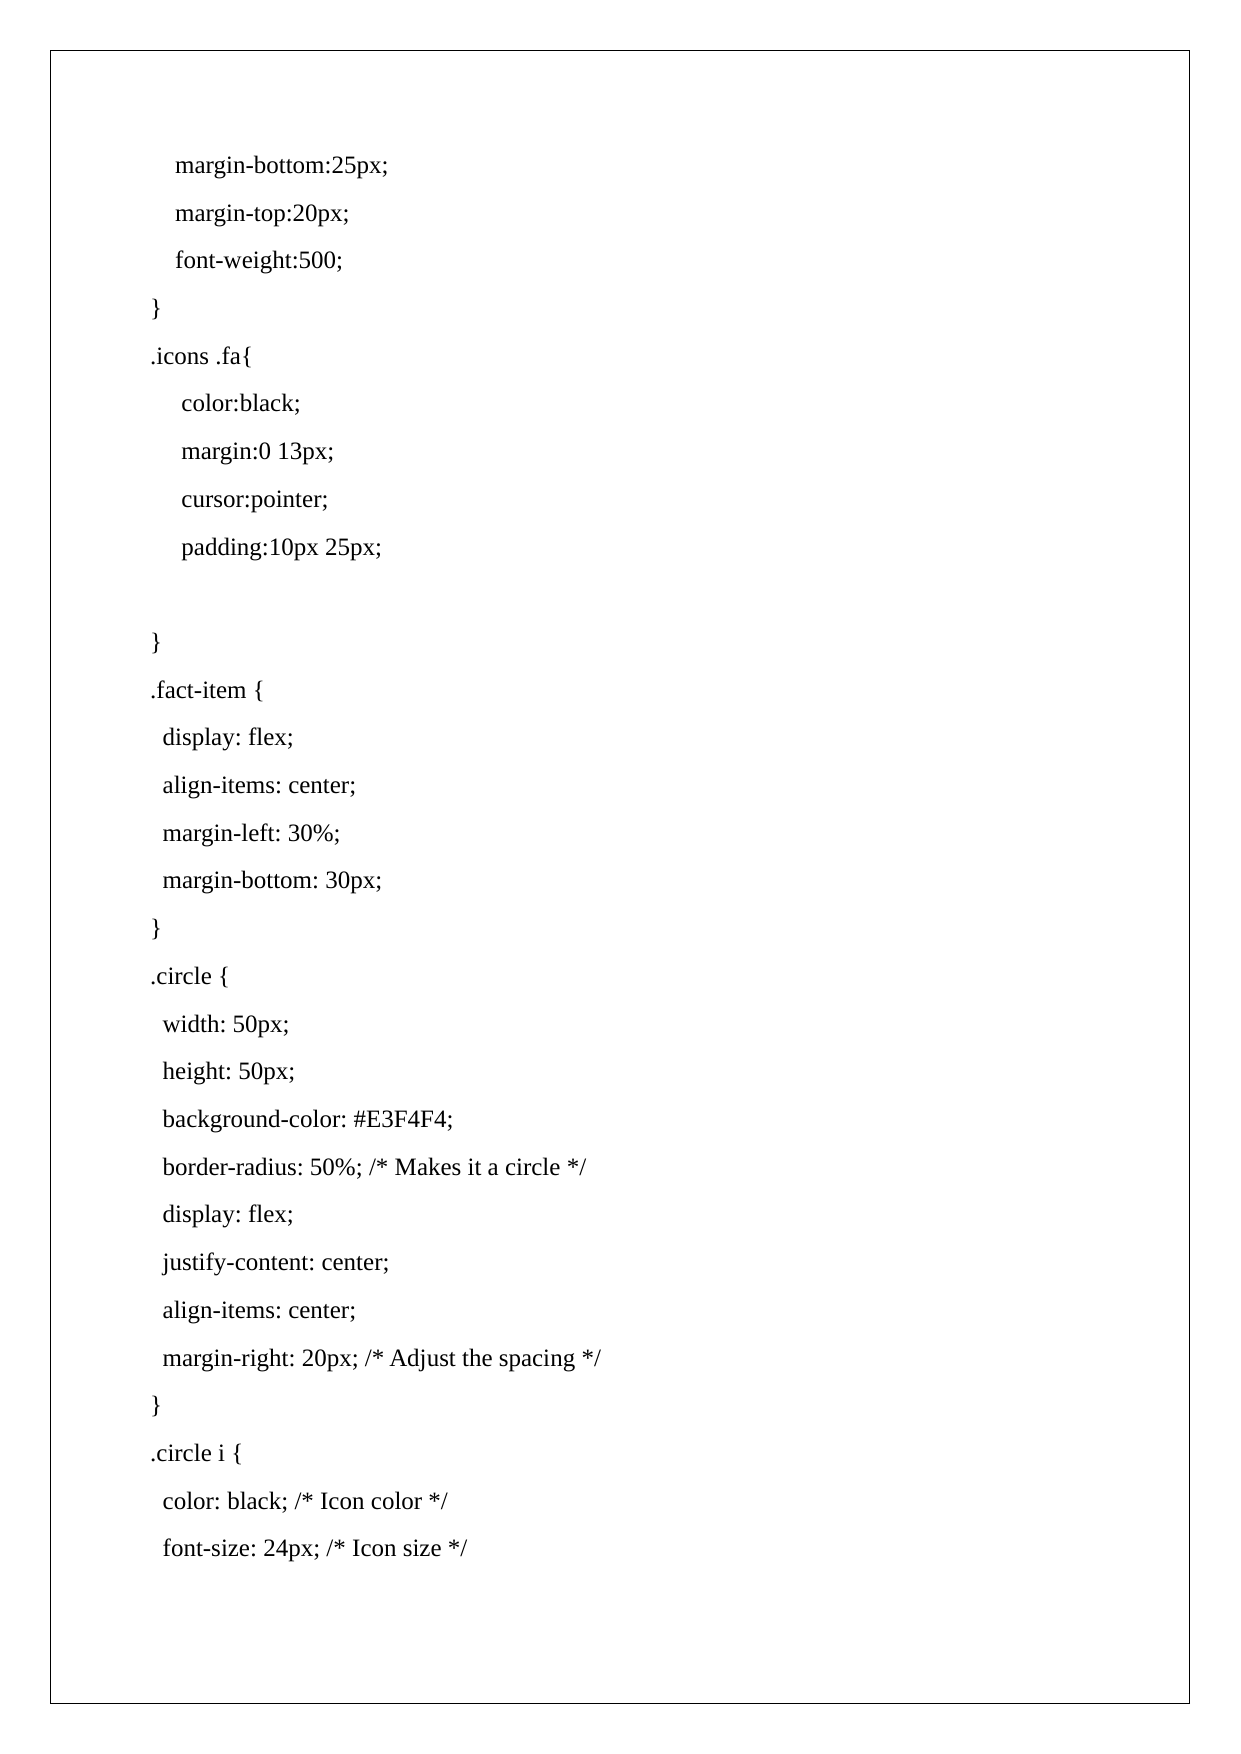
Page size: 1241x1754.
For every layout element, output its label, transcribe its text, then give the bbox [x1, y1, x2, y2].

text color: black; /* Icon color */ [150, 1486, 1090, 1514]
text margin-top:20px; [150, 198, 1090, 226]
text display: flex; [150, 722, 1090, 751]
text .fact-item { [150, 675, 1090, 703]
text padding:10px 25px; [150, 532, 1090, 560]
text } [150, 1390, 1090, 1419]
text .icons .fa{ [150, 341, 1090, 369]
text background-color: #E3F4F4; [150, 1104, 1090, 1133]
text height: 50px; [150, 1056, 1090, 1085]
text display: flex; [150, 1199, 1090, 1228]
text } [150, 627, 1090, 656]
text margin-left: 30%; [150, 818, 1090, 847]
text font-weight:500; [150, 245, 1090, 274]
text margin:0 13px; [150, 436, 1090, 465]
text margin-right: 20px; /* Adjust the spacing */ [150, 1343, 1090, 1371]
text margin-bottom:25px; [150, 150, 1090, 179]
text border-radius: 50%; /* Makes it a circle */ [150, 1152, 1090, 1181]
text color:black; [150, 388, 1090, 417]
text .circle i { [150, 1438, 1090, 1467]
text .circle { [150, 961, 1090, 990]
text align-items: center; [150, 770, 1090, 799]
text justify-content: center; [150, 1247, 1090, 1276]
text align-items: center; [150, 1295, 1090, 1324]
text cursor:pointer; [150, 484, 1090, 513]
text margin-bottom: 30px; [150, 866, 1090, 894]
text width: 50px; [150, 1009, 1090, 1037]
text font-size: 24px; /* Icon size */ [150, 1533, 1090, 1562]
text } [150, 913, 1090, 942]
text } [150, 293, 1090, 322]
